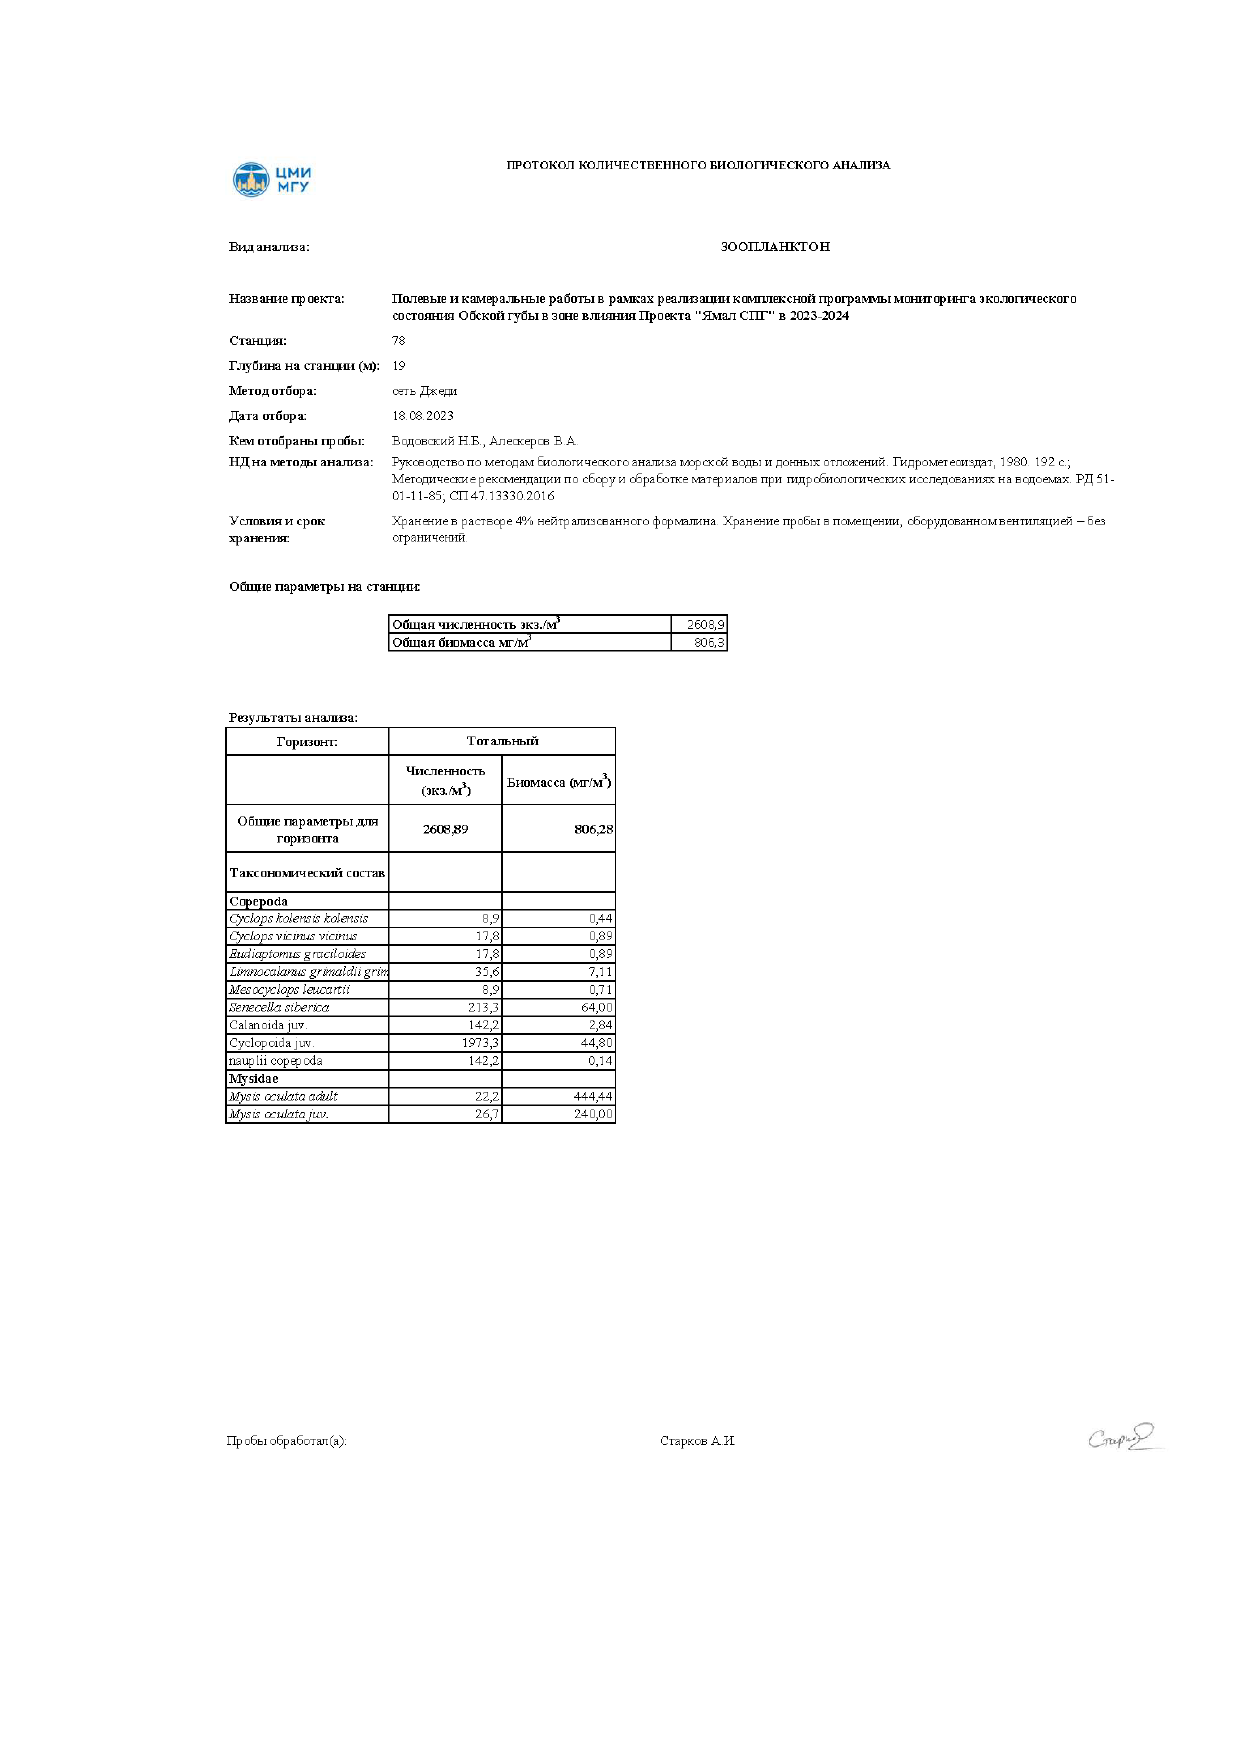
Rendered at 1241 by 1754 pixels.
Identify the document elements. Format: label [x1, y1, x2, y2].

picture [177, 118, 1182, 1537]
